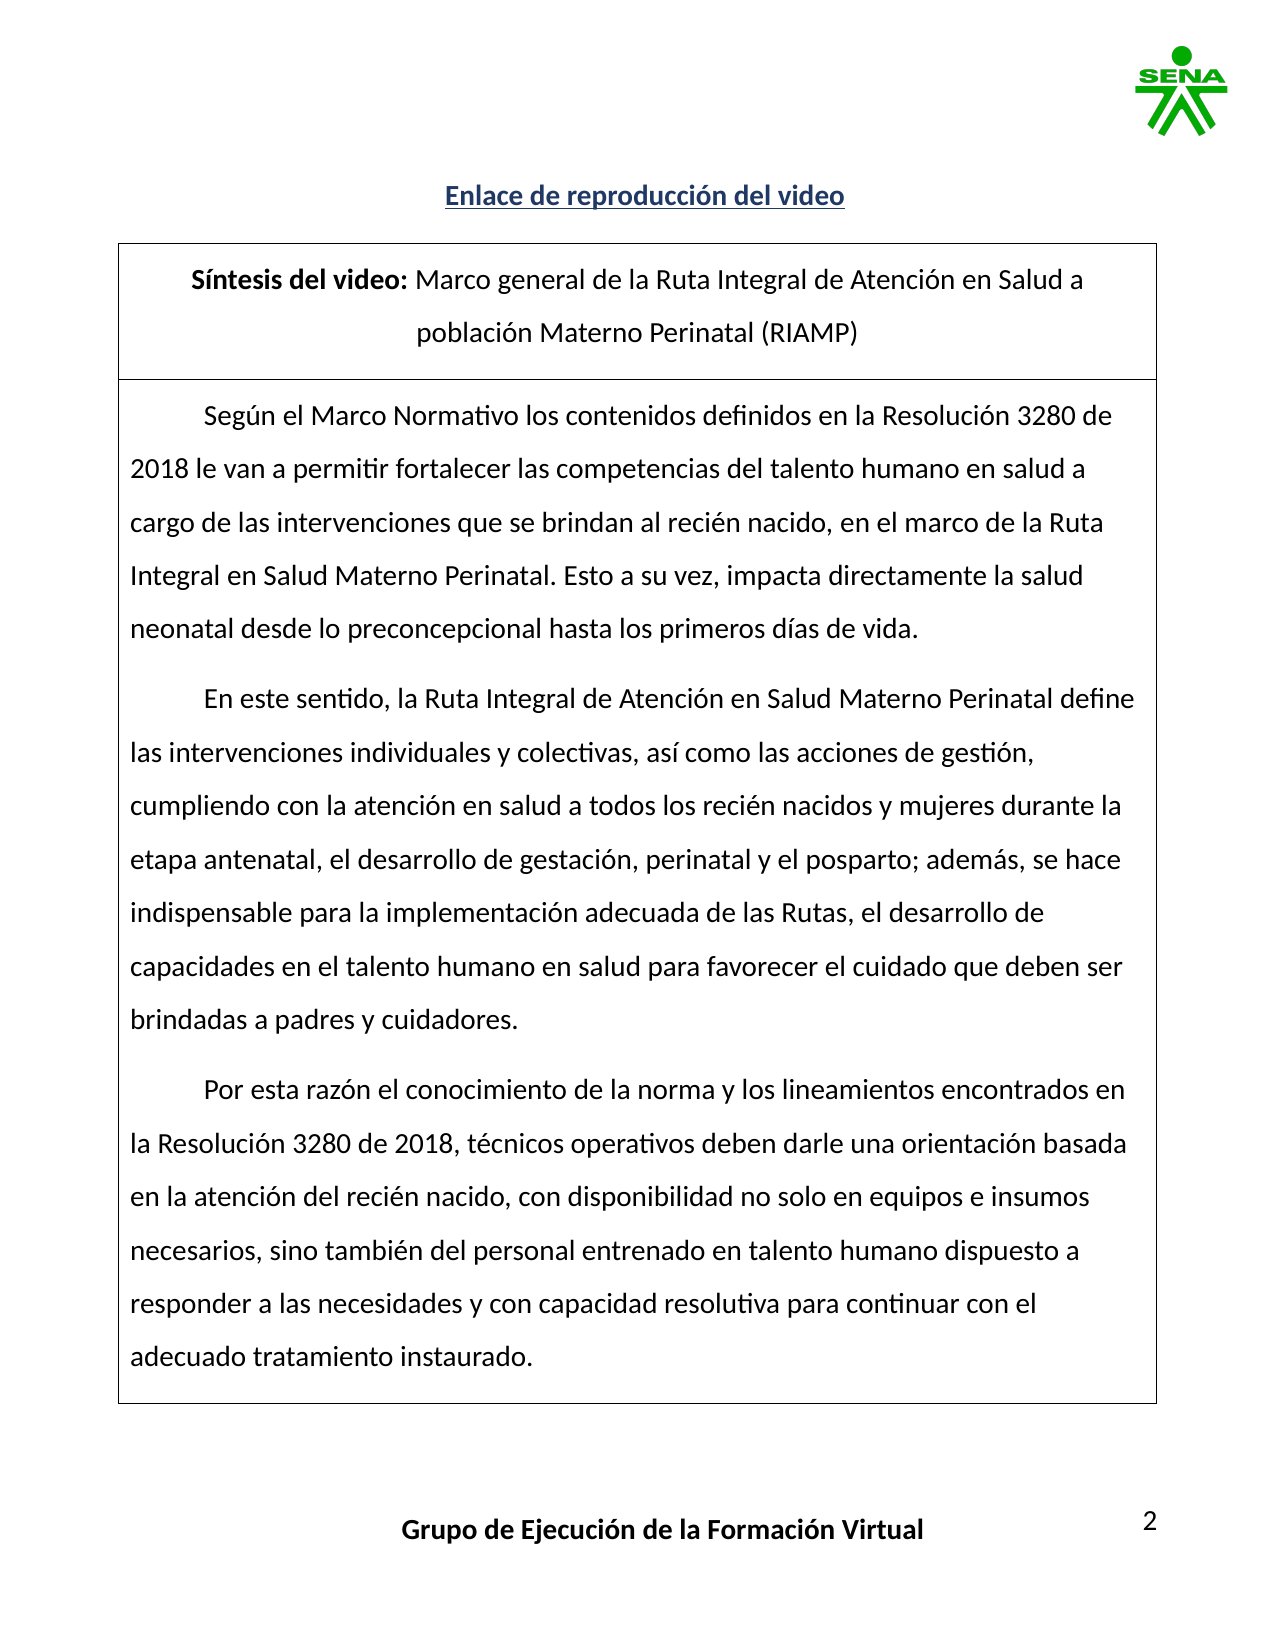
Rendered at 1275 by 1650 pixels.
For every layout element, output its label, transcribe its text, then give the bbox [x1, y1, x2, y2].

picture [1135, 46, 1228, 136]
table_header Síntesis del video: Marco general de la Ruta Integral de Atención en Salud a población Materno Perinatal (RIAMP) [119, 244, 1156, 379]
text Enlace de reproducción del video [118, 177, 1157, 213]
table_cell Según el Marco Normativo los contenidos definidos en la Resolución 3280 de 2018 le van a permitir fortalecer las competencias del talento humano en salud a cargo de las intervenciones que se brindan al recién nacido,​ en el marco de la Ruta Integral en Salud Materno Perinatal. Esto a su vez, impacta directamente la salud neonatal desde lo preconcepcional hasta los primeros días de vida. En este sentido, la Ruta Integral de Atención en Salud Materno Perinatal define las intervenciones individuales y colectivas, así como las acciones de gestión, cumpliendo con la atención en salud a todos los recién nacidos y mujeres durante la etapa antenatal, el desarrollo de gestación, perinatal y el posparto; además, se hace indispensable para la implementación adecuada de las Rutas, el desarrollo de capacidades en el talento humano en salud para favorecer el cuidado que deben ser brindadas a padres y cuidadores. Por esta razón el conocimiento de la norma y los lineamientos encontrados en la Resolución 3280 de 2018, técnicos operativos deben darle una orientación basada en la atención del recién nacido, con disponibilidad no solo en equipos e insumos necesarios, sino también del personal entrenado en talento humano dispuesto a responder a las necesidades y con capacidad resolutiva para continuar con el adecuado tratamiento instaurado. [119, 380, 1156, 1403]
